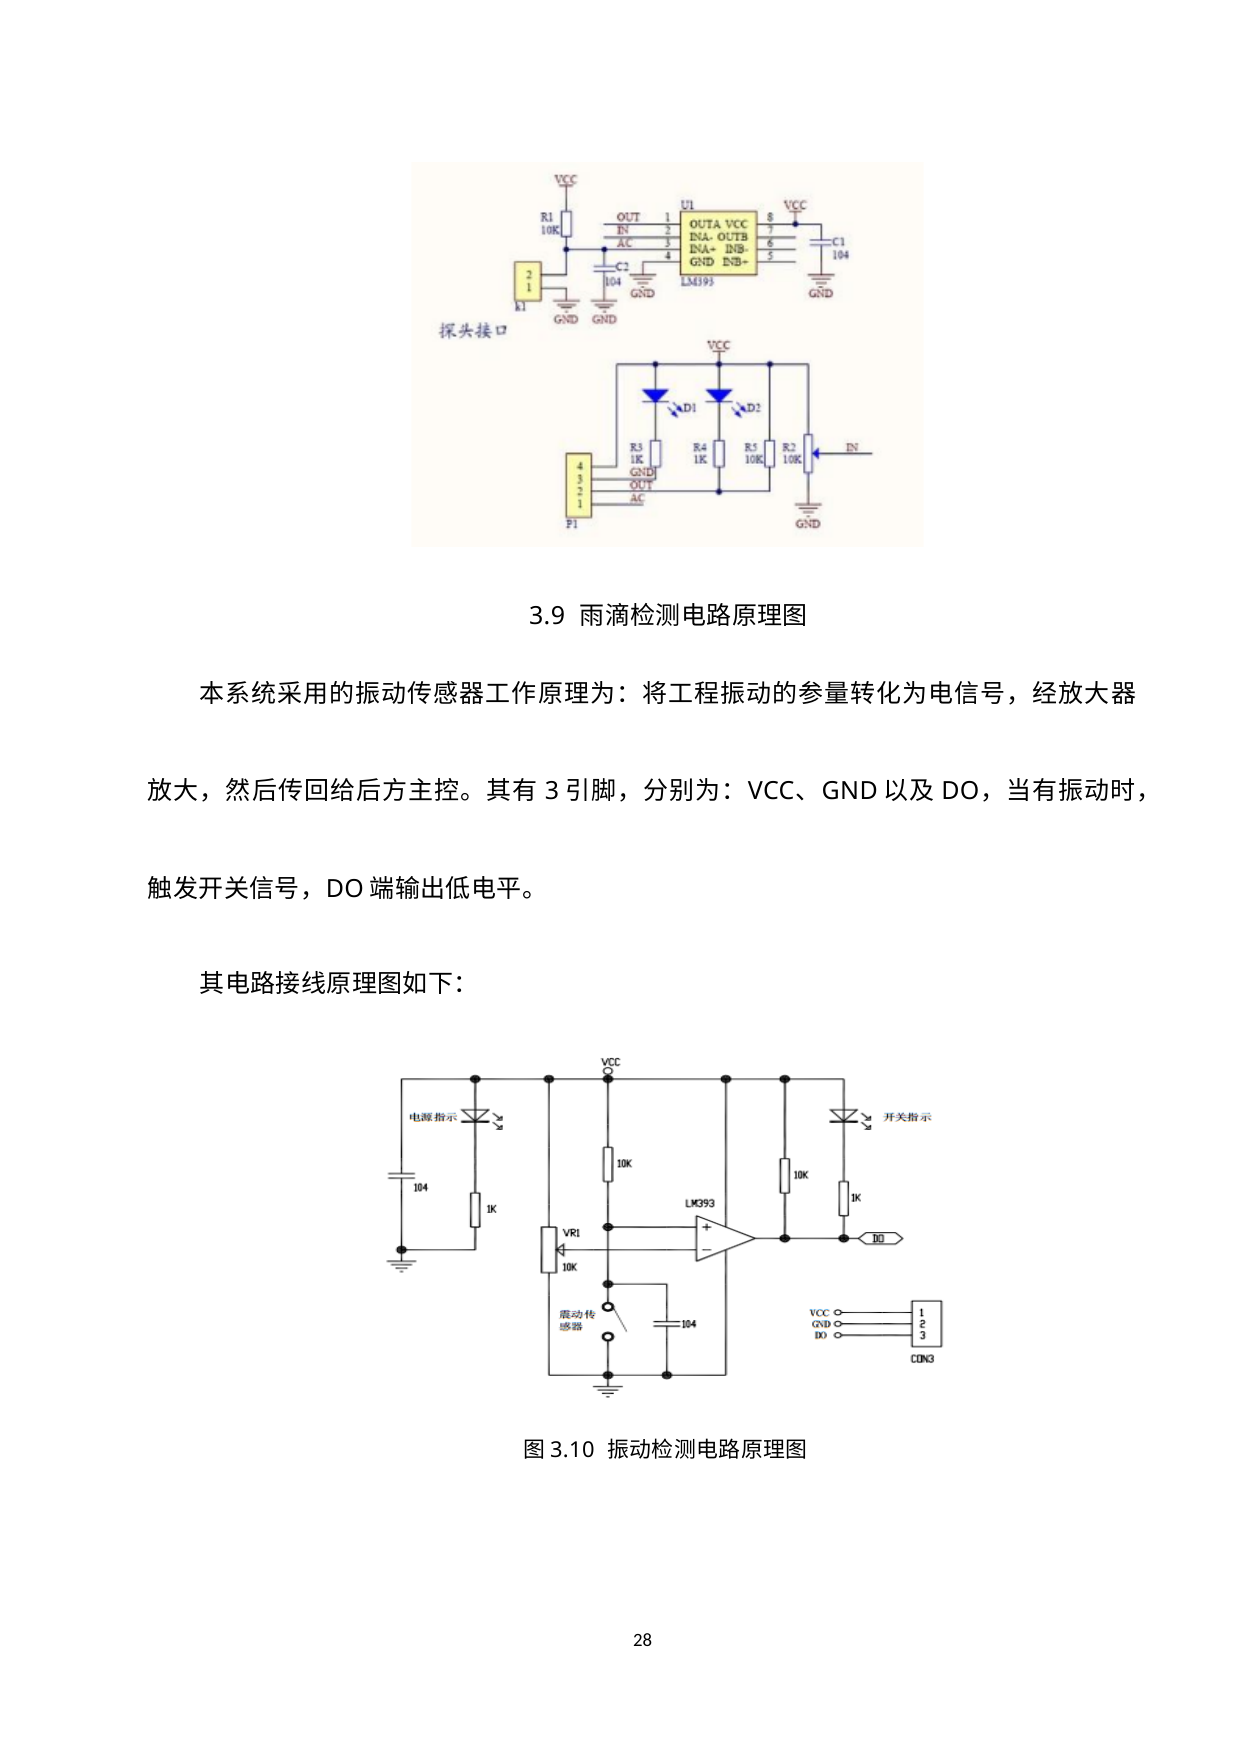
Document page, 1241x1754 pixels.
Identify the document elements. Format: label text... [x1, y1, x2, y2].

text 3.9 雨滴检测电路原理图 [148, 581, 1137, 646]
text 本系统采用的振动传感器工作原理为：将工程振动的参量转化为电信号，经放大器放大，然后传回给后方主控。其有3引脚，分别为：VCC、GND以及DO，当有振动时，触发开关信号，DO端输出低电平。 [148, 659, 1137, 919]
picture [411, 162, 924, 547]
text 图3.10 振动检测电路原理图 [148, 1432, 1137, 1465]
picture [333, 1045, 1002, 1399]
text 其电路接线原理图如下： [148, 949, 1137, 1014]
